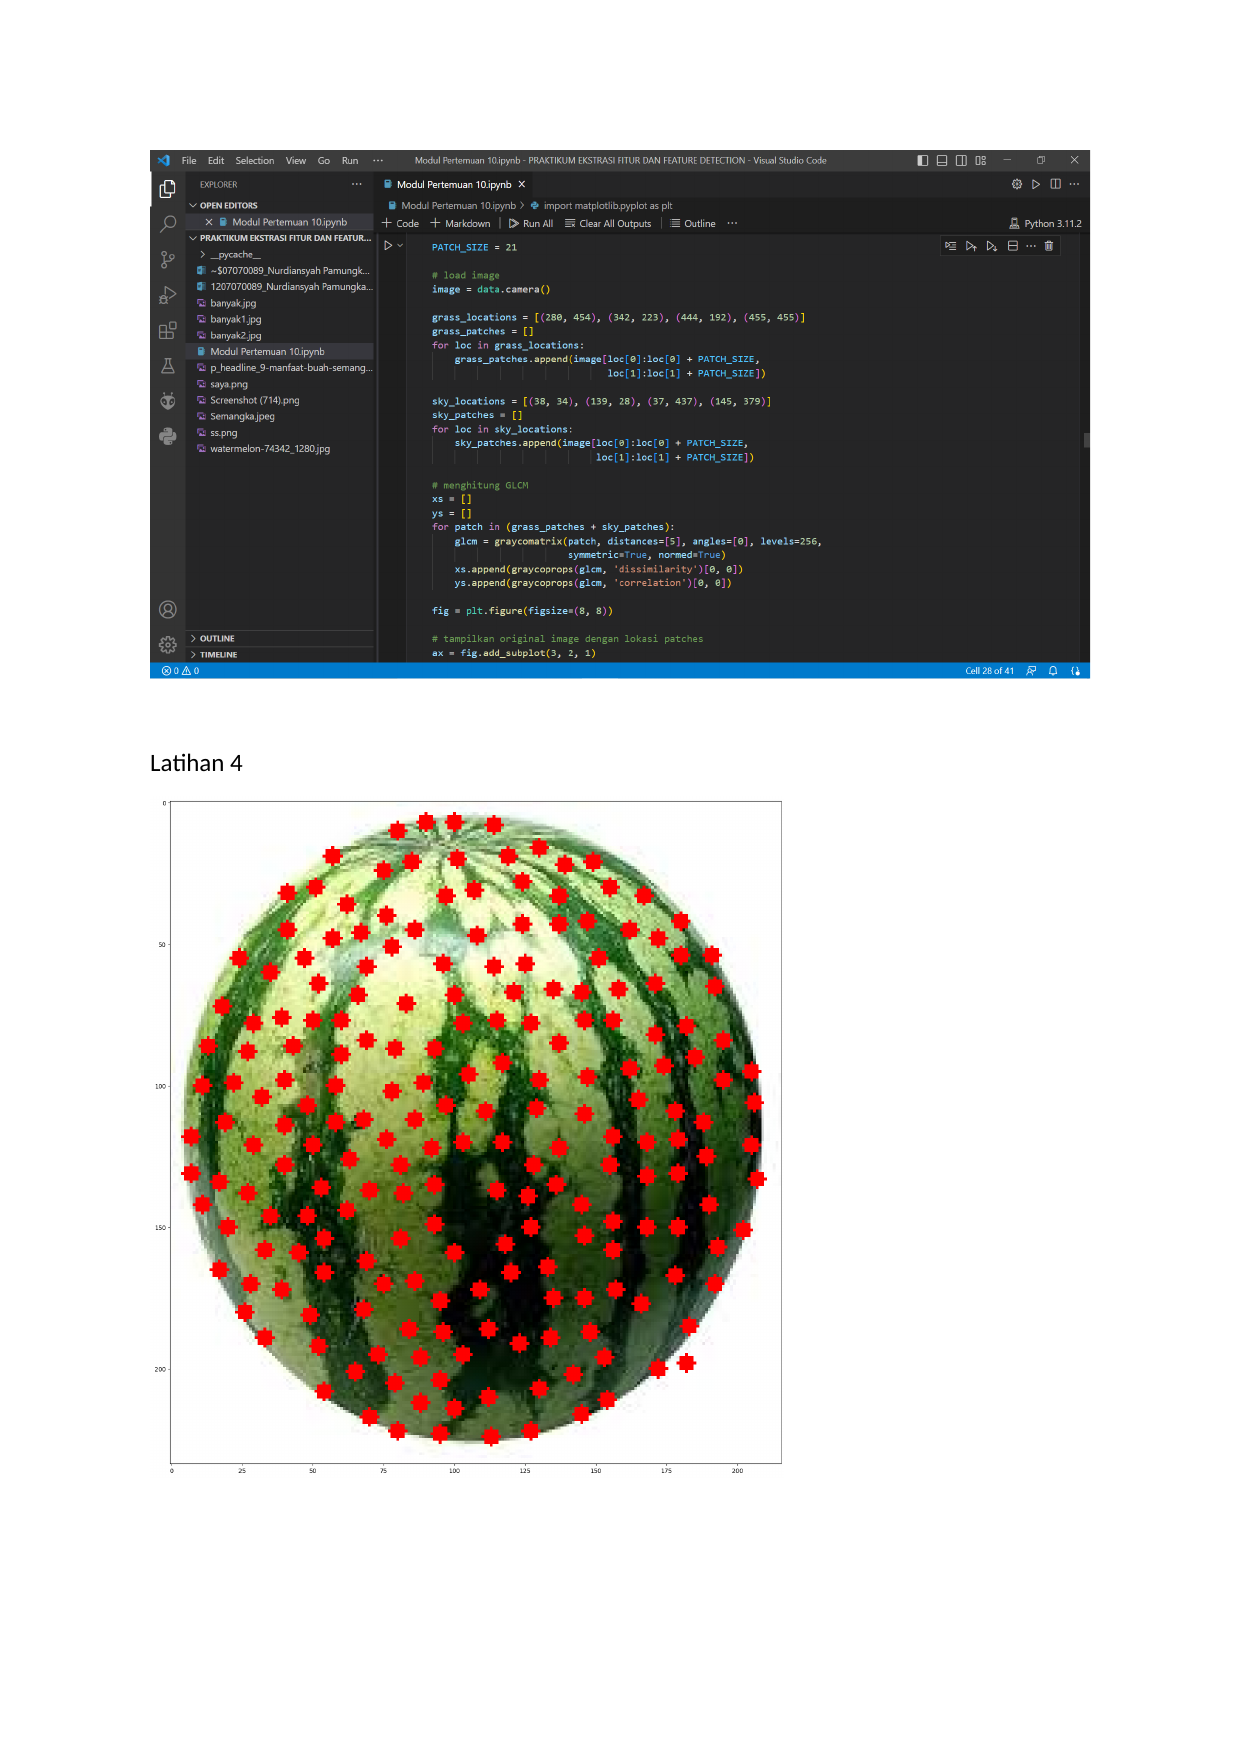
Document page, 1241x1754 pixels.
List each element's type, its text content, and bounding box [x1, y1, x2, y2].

picture [150, 796, 785, 1478]
picture [150, 150, 1091, 679]
text Latihan 4 [150, 747, 1090, 778]
